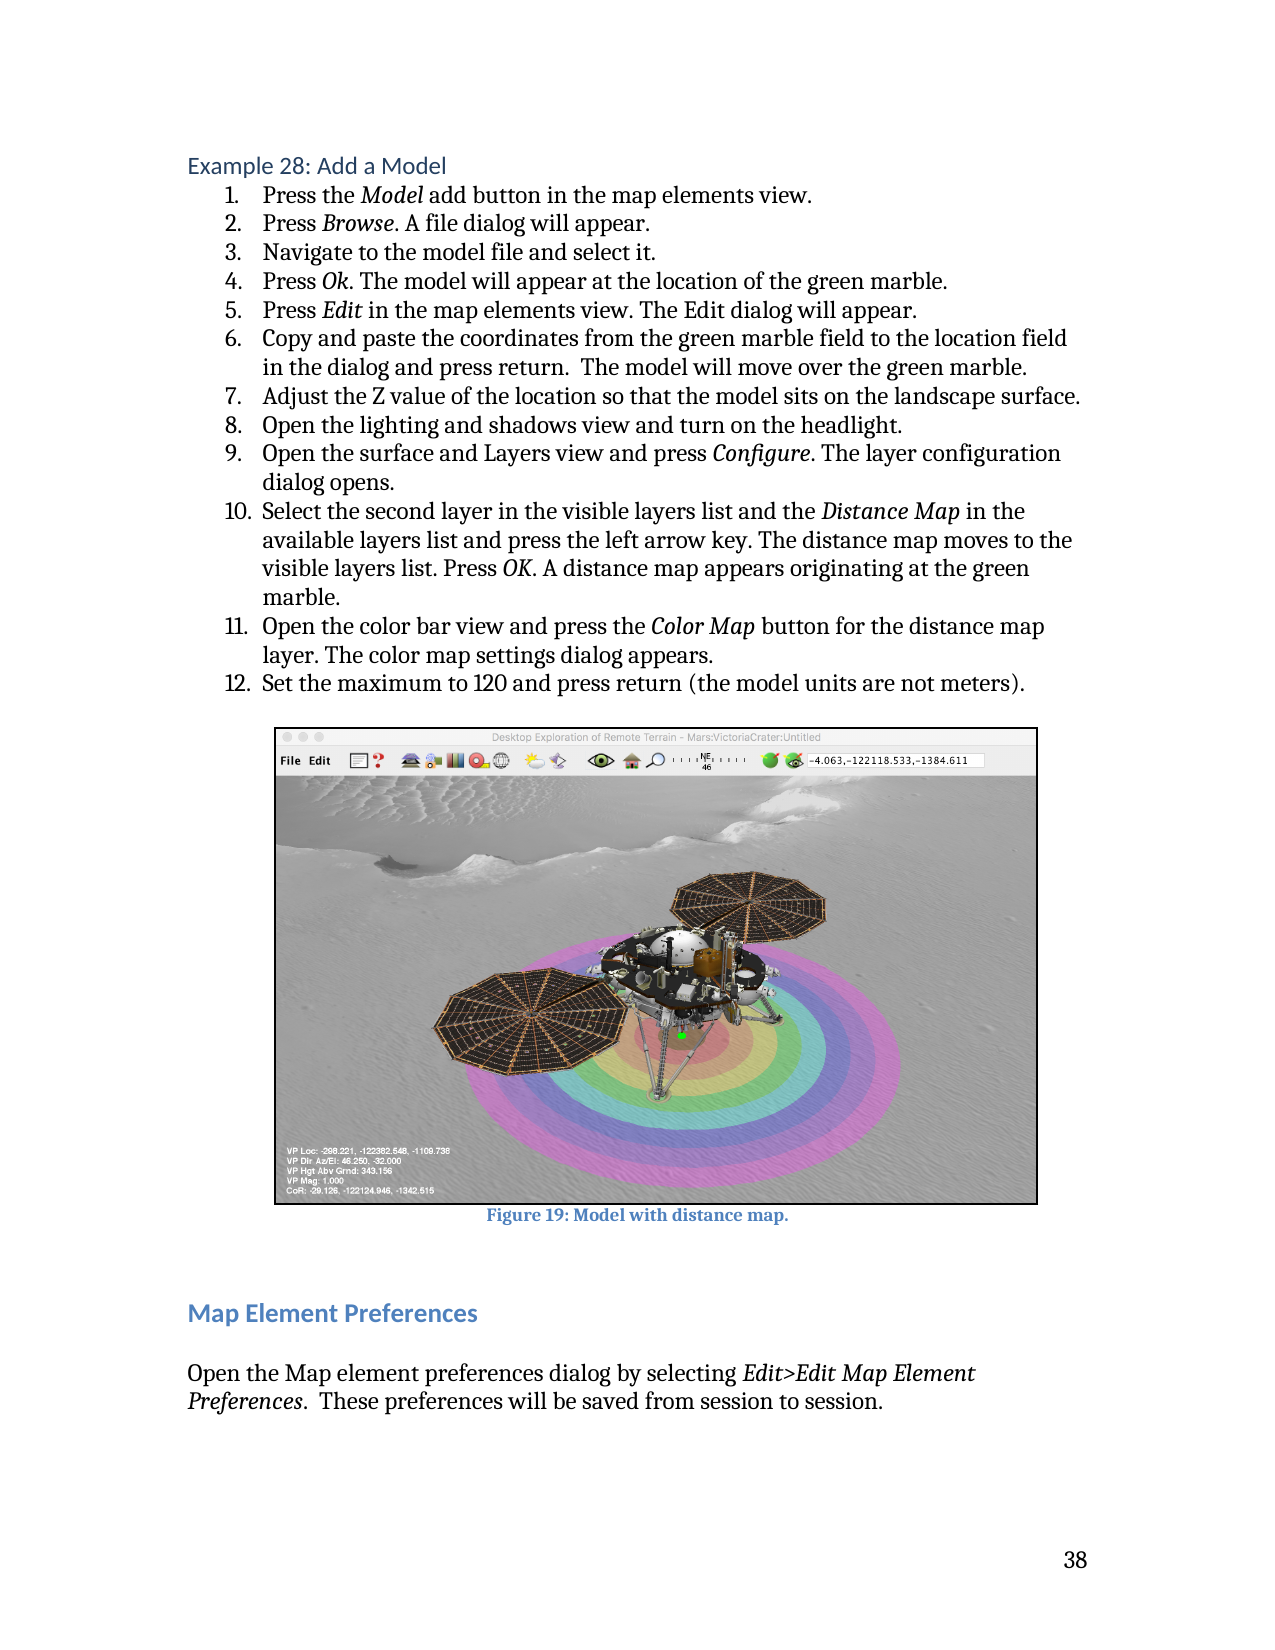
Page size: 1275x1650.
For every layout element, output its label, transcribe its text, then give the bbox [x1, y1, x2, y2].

text Open the Map element preferences dialog by selecting Edit>Edit Map Element Preferences. These preferences will be saved from session to session. [187, 1358, 1087, 1416]
subtitle Example 28: Add a Model [187, 150, 1087, 181]
subtitle Map Element Preferences [187, 1297, 1087, 1330]
list Press Edit in the map elements view. The Edit dialog will appear. [225, 296, 1087, 324]
list Press the Model add button in the map elements view. [225, 181, 1087, 209]
list Copy and paste the coordinates from the green marble field to the location field in the dialog and press return. The model will move over the green marble. [225, 324, 1087, 382]
list Navigate to the model file and select it. [225, 238, 1087, 267]
list Press Ok. The model will appear at the location of the green marble. [225, 267, 1087, 296]
list Set the maximum to 120 and press return (the model units are not meters). [225, 669, 1087, 698]
list Open the lighting and shadows view and turn on the headlight. [225, 411, 1087, 439]
list Press Browse. A file dialog will appear. [225, 209, 1087, 238]
list Select the second layer in the visible layers list and the Distance Map in the available layers list and press the left arrow key. The distance map moves to the visible layers list. Press OK. A distance map appears originating at the green marble. [225, 497, 1087, 612]
list Open the surface and Layers view and press Configure. The layer configuration dialog opens. [225, 439, 1087, 497]
text Figure 19: Model with distance map. [187, 1205, 1087, 1226]
list Adjust the Z value of the location so that the model sits on the landscape surface. [225, 382, 1087, 411]
picture [276, 729, 1036, 1203]
list Open the color bar view and press the Color Map button for the distance map layer. The color map settings dialog appears. [225, 612, 1087, 669]
